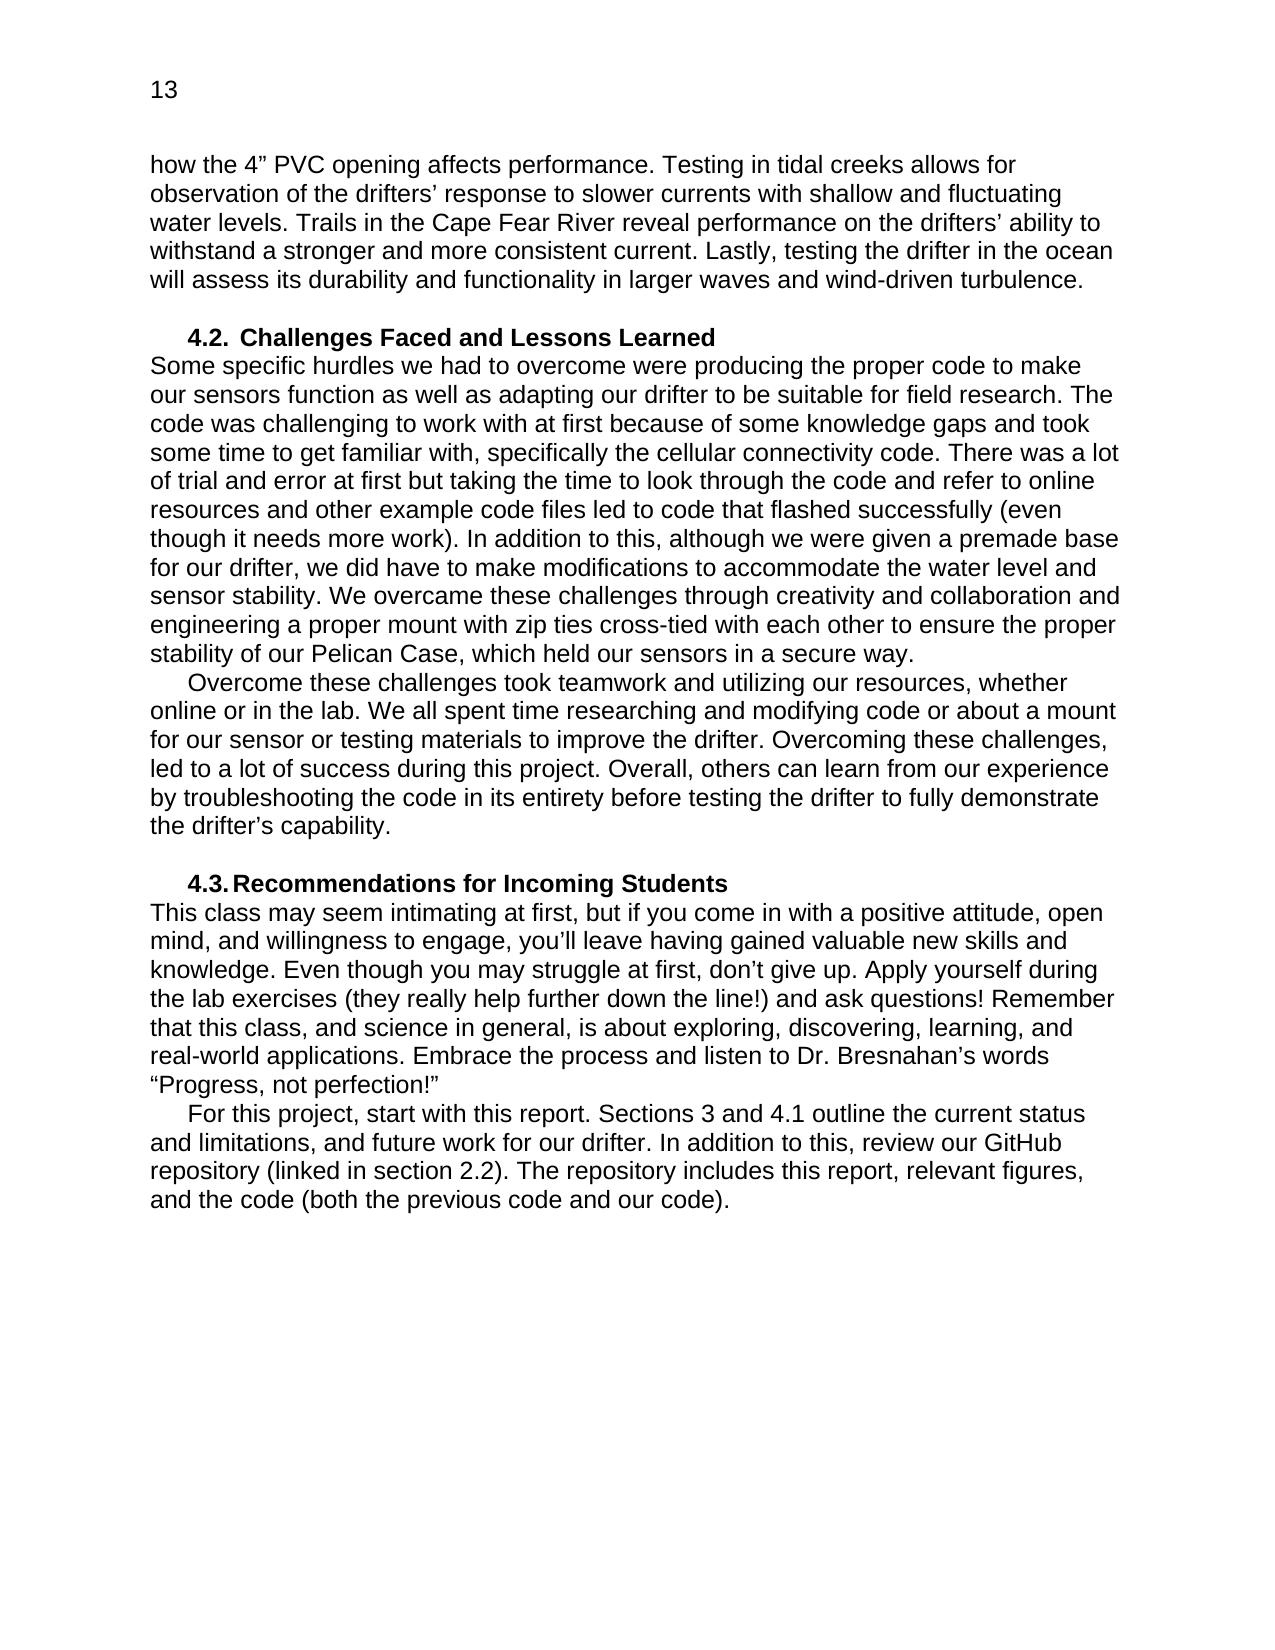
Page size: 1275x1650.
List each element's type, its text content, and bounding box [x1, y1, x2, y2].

text This class may seem intimating at first, but if you come in with a positive attitude, open mind, and willingness to engage, you’ll leave having gained valuable new skills and knowledge. Even though you may struggle at first, don’t give up. Apply yourself during the lab exercises (they really help further down the line!) and ask questions! Remember that this class, and science in general, is about exploring, discovering, learning, and real-world applications. Embrace the process and listen to Dr. Bresnahan’s words “Progress, not perfection!” [150, 897, 1125, 1099]
list Recommendations for Incoming Students [187, 869, 1125, 897]
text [150, 150, 1125, 294]
list Challenges Faced and Lessons Learned [187, 322, 1125, 351]
text For this project, start with this report. Sections 3 and 4.1 outline the current status and limitations, and future work for our drifter. In addition to this, review our GitHub repository (linked in section 2.2). The repository includes this report, relevant figures, and the code (both the previous code and our code). [150, 1099, 1125, 1214]
text Some specific hurdles we had to overcome were producing the proper code to make our sensors function as well as adapting our drifter to be suitable for field research. The code was challenging to work with at first because of some knowledge gaps and took some time to get familiar with, specifically the cellular connectivity code. There was a lot of trial and error at first but taking the time to look through the code and refer to online resources and other example code files led to code that flashed successfully (even though it needs more work). In addition to this, although we were given a premade base for our drifter, we did have to make modifications to accommodate the water level and sensor stability. We overcame these challenges through creativity and collaboration and engineering a proper mount with zip ties cross-tied with each other to ensure the proper stability of our Pelican Case, which held our sensors in a secure way. [150, 351, 1125, 667]
text Overcome these challenges took teamwork and utilizing our resources, whether online or in the lab. We all spent time researching and modifying code or about a mount for our sensor or testing materials to improve the drifter. Overcoming these challenges, led to a lot of success during this project. Overall, others can learn from our experience by troubleshooting the code in its entirety before testing the drifter to fully demonstrate the drifter’s capability. [150, 667, 1125, 840]
